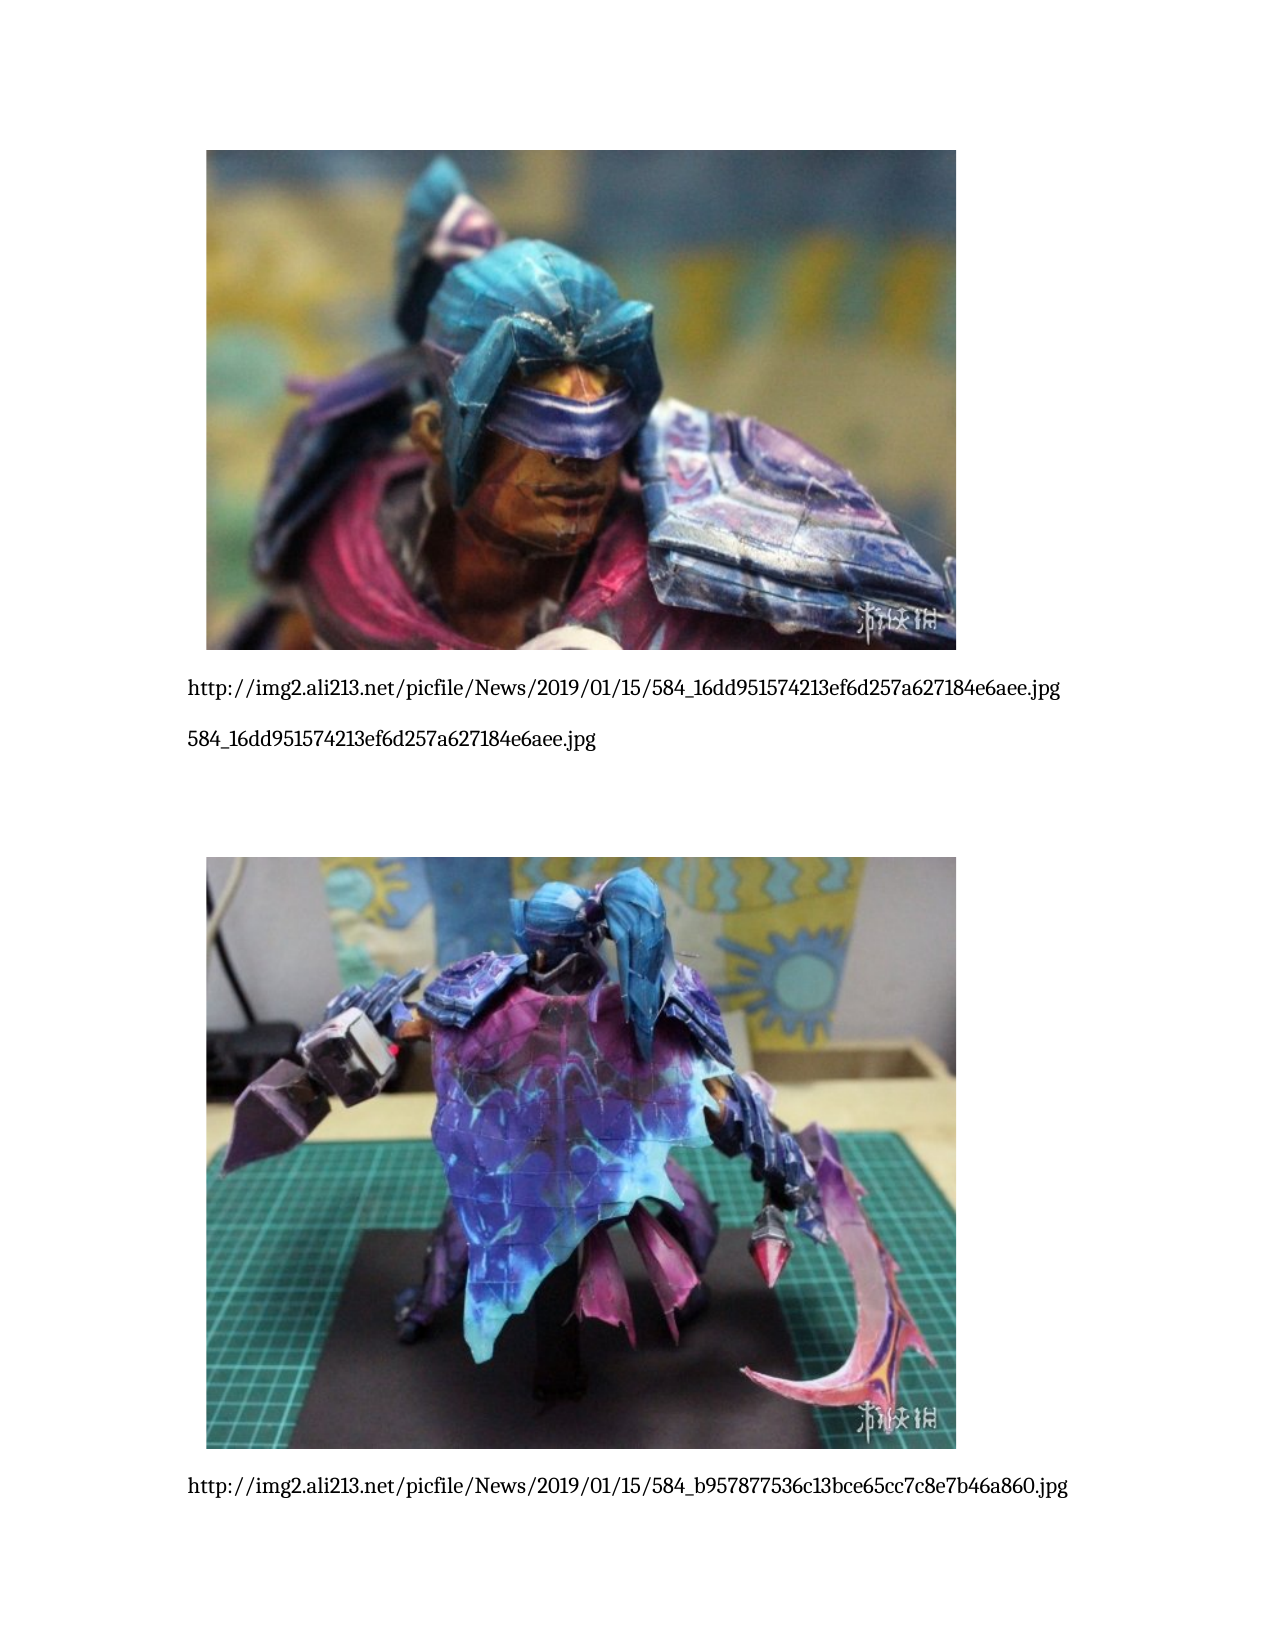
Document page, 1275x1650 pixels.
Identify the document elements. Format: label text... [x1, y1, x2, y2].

picture [206, 150, 957, 650]
text http://img2.ali213.net/picfile/News/2019/01/15/584_16dd951574213ef6d257a627184e6aee.jpg [187, 674, 1087, 701]
text 584_16dd951574213ef6d257a627184e6aee.jpg [187, 725, 1087, 752]
picture [206, 857, 957, 1449]
text http://img2.ali213.net/picfile/News/2019/01/15/584_b957877536c13bce65cc7c8e7b46a860.jpg [187, 1473, 1087, 1499]
